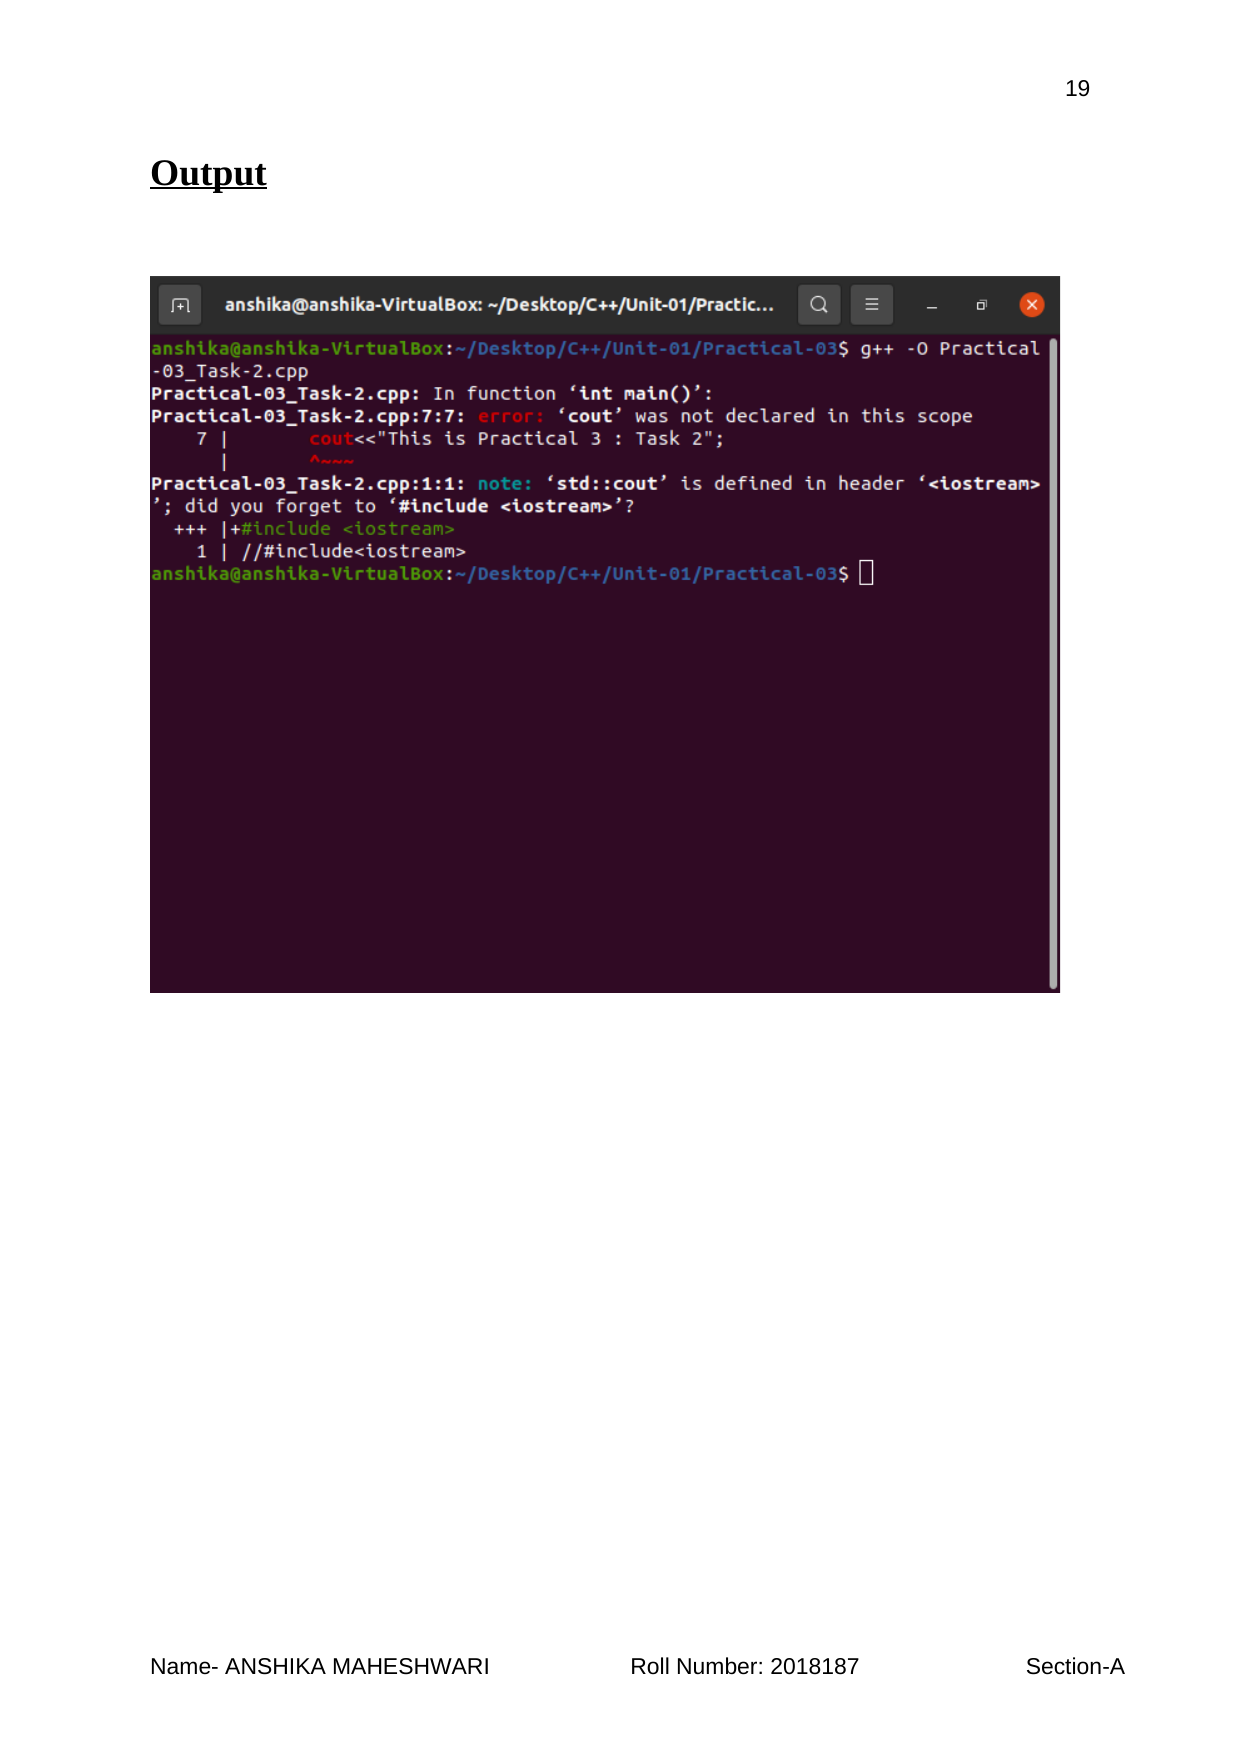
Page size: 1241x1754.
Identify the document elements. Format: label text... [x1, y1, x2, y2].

text Output [150, 150, 1090, 193]
picture [150, 276, 1060, 993]
